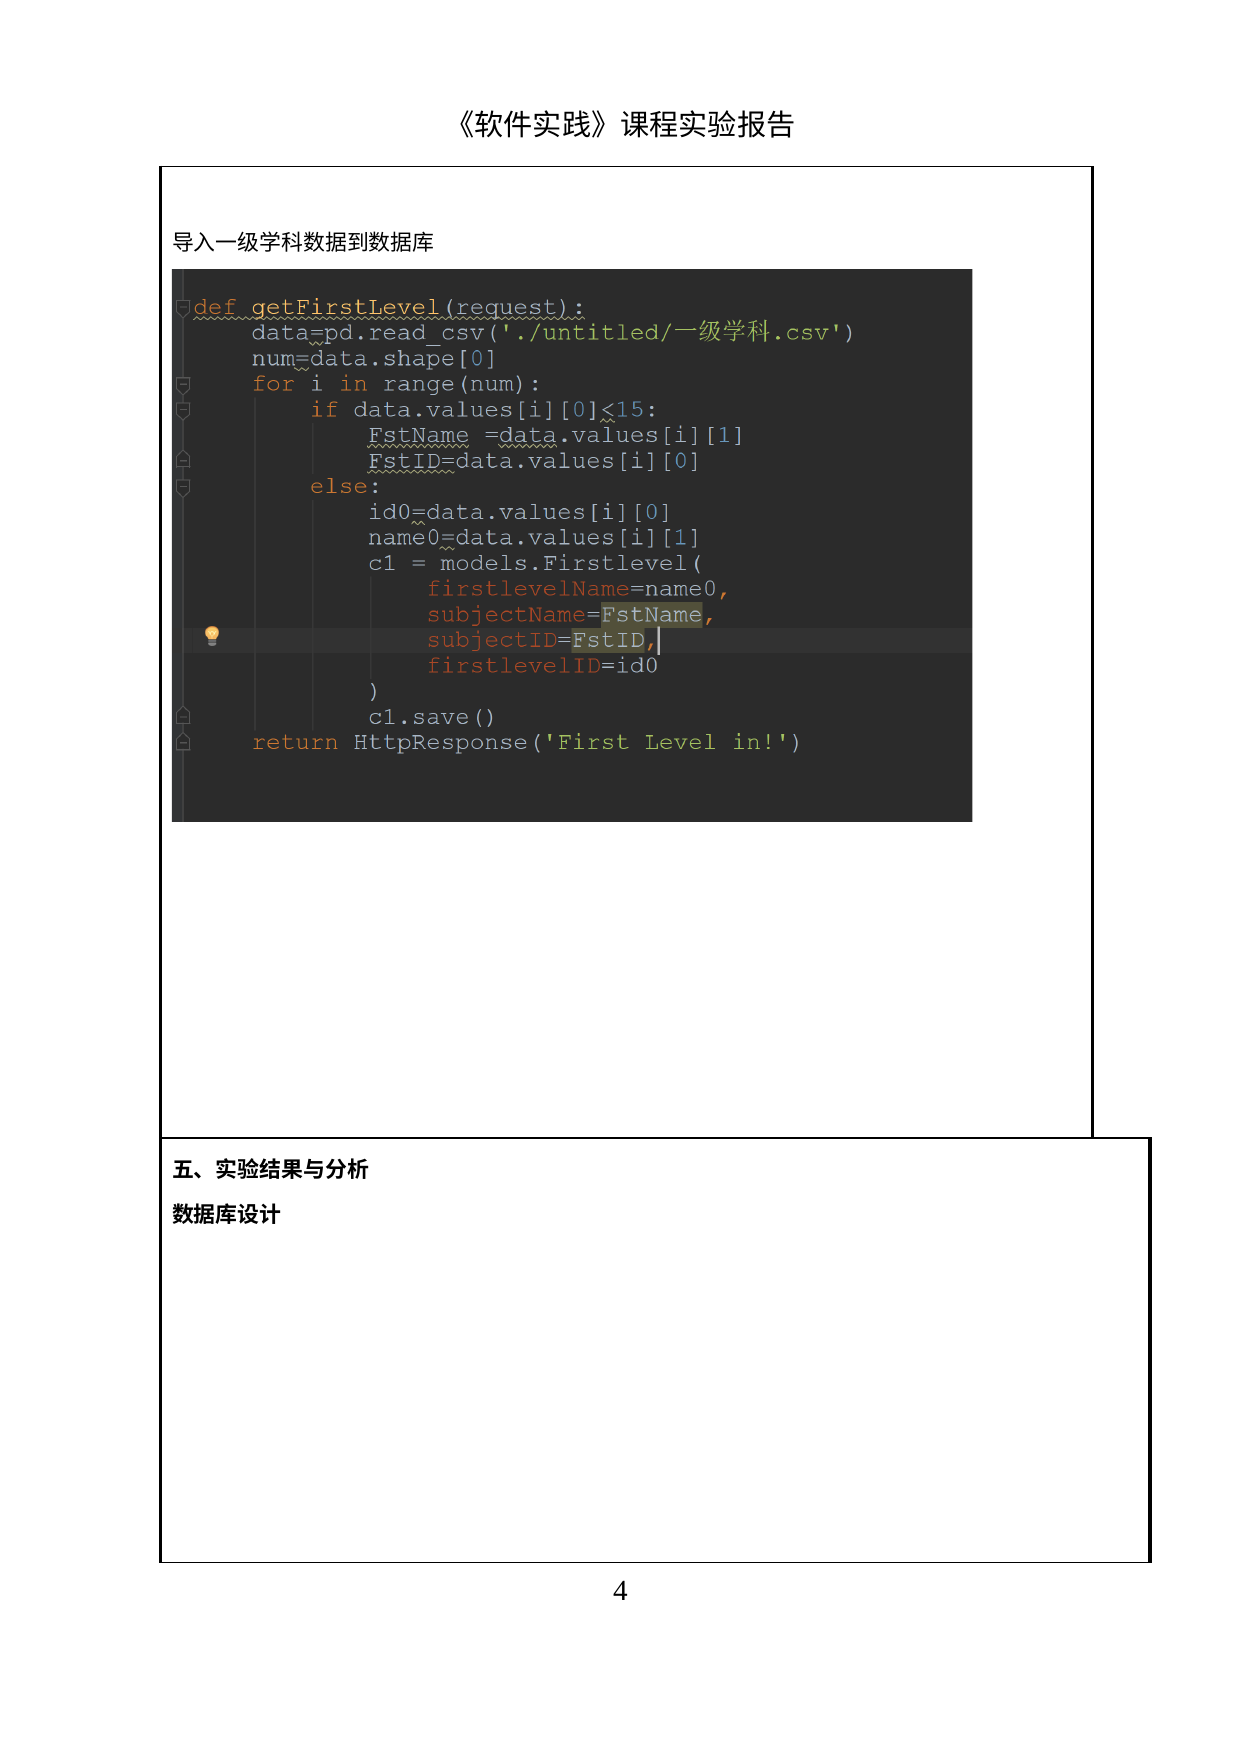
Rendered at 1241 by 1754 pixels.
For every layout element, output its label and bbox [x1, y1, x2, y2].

table_cell [162, 1139, 1148, 1561]
picture [171, 269, 973, 822]
table_cell [162, 167, 1091, 1137]
